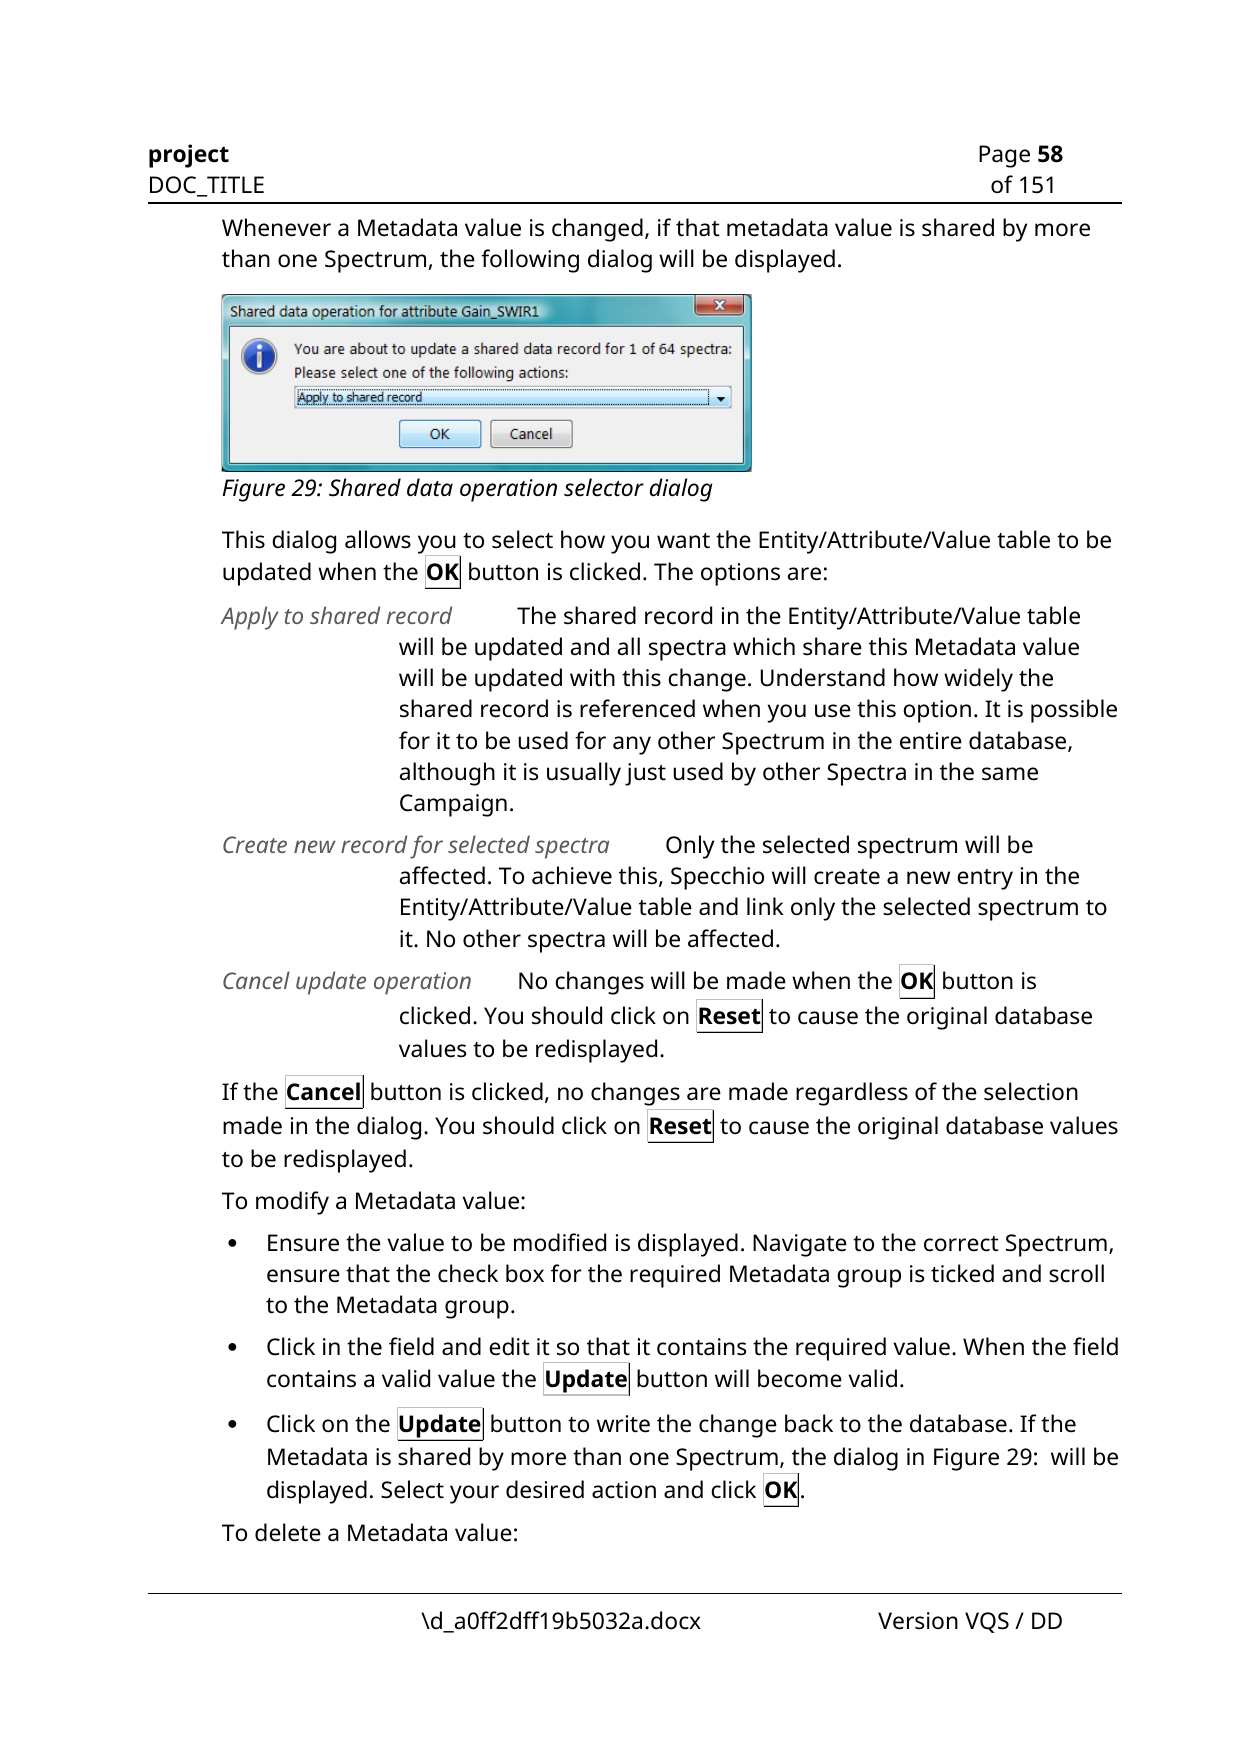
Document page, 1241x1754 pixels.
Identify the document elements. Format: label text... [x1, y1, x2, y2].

text If the Cancel button is clicked, no changes are made regardless of the selection made in the dialog. You should click on Reset to cause the original database values to be redisplayed. [222, 1074, 1122, 1174]
text Ensure the value to be modified is displayed. Navigate to the correct Spectrum, ensure that the check box for the required Metadata group is ticked and scroll to the Metadata group. [228, 1227, 1122, 1320]
text Cancel update operation No changes will be made when the OK button is clicked. You should click on Reset to cause the original database values to be redisplayed. [222, 964, 1122, 1064]
text Click on the Update button to write the change back to the database. If the Metadata is shared by more than one Spectrum, the dialog in Figure 29: will be displayed. Select your desired action and click OK. [228, 1407, 1122, 1507]
picture [221, 294, 752, 472]
text Create new record for selected spectra Only the selected spectrum will be affected. To achieve this, Specchio will create a new entry in the Entity/Attribute/Value table and link only the selected spectrum to it. No other spectra will be affected. [222, 829, 1122, 954]
text Whenever a Metadata value is changed, if that metadata value is shared by more than one Spectrum, the following dialog will be displayed. [222, 211, 1122, 274]
text Click in the field and edit it so that it contains the required value. When the field contains a valid value the Update button will become valid. [228, 1331, 1122, 1396]
text To delete a Metadata value: [222, 1517, 1122, 1548]
text This dialog allows you to select how you want the Entity/Attribute/Value table to be updated when the OK button is clicked. The options are: [222, 523, 1122, 589]
text Apply to shared record The shared record in the Entity/Attribute/Value table will be updated and all spectra which share this Metadata value will be updated with this change. Understand how widely the shared record is referenced when you use this option. It is possible for it to be used for any other Spectrum in the entire database, although it is usually just used by other Spectra in the same Campaign. [222, 599, 1122, 818]
text To modify a Metadata value: [222, 1185, 1122, 1216]
